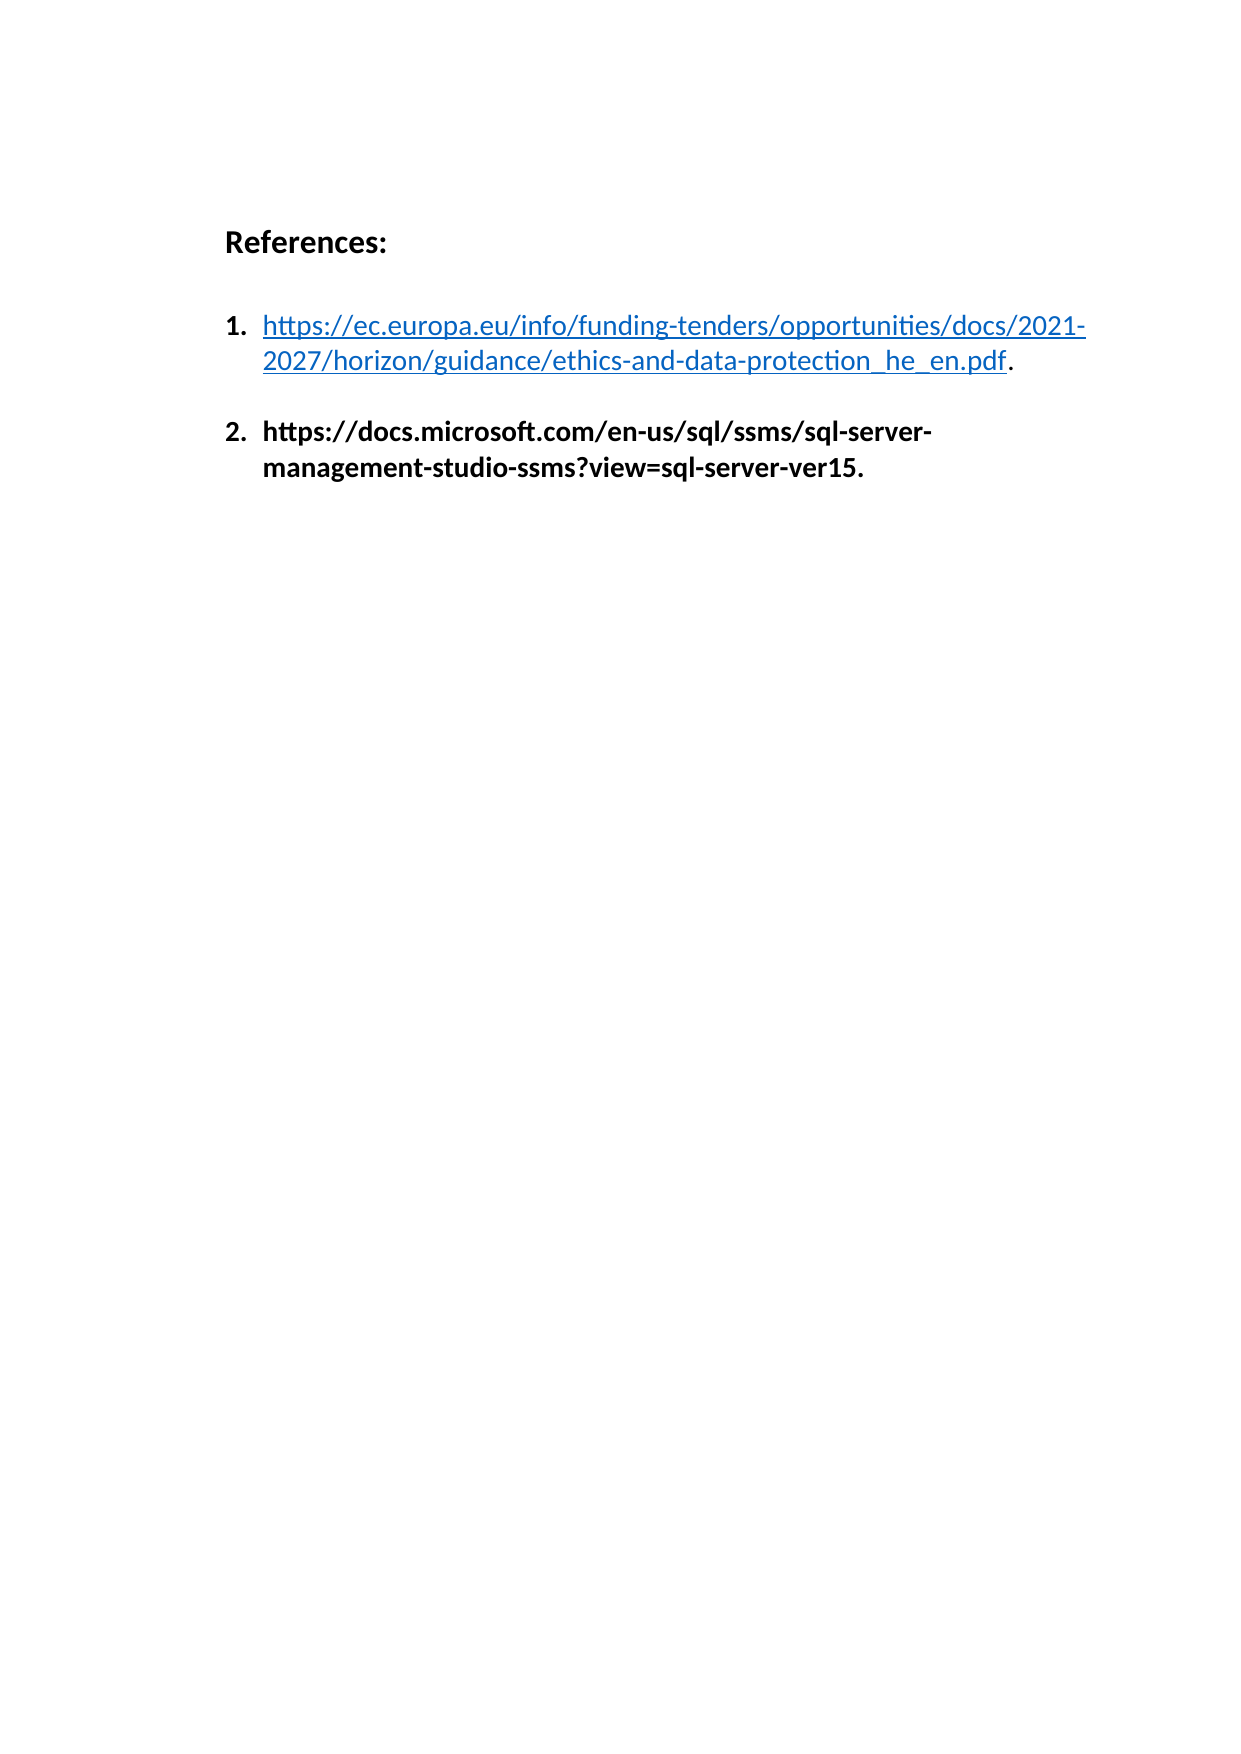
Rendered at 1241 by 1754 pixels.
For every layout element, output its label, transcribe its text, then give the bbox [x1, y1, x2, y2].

list https://ec.europa.eu/info/funding-tenders/opportunities/docs/2021-2027/horizon/guidance/ethics-and-data-protection_he_en.pdf. [225, 307, 1090, 378]
list https://docs.microsoft.com/en-us/sql/ssms/sql-server-management-studio-ssms?view=sql-server-ver15. [225, 413, 1090, 485]
list References: [225, 221, 1090, 262]
